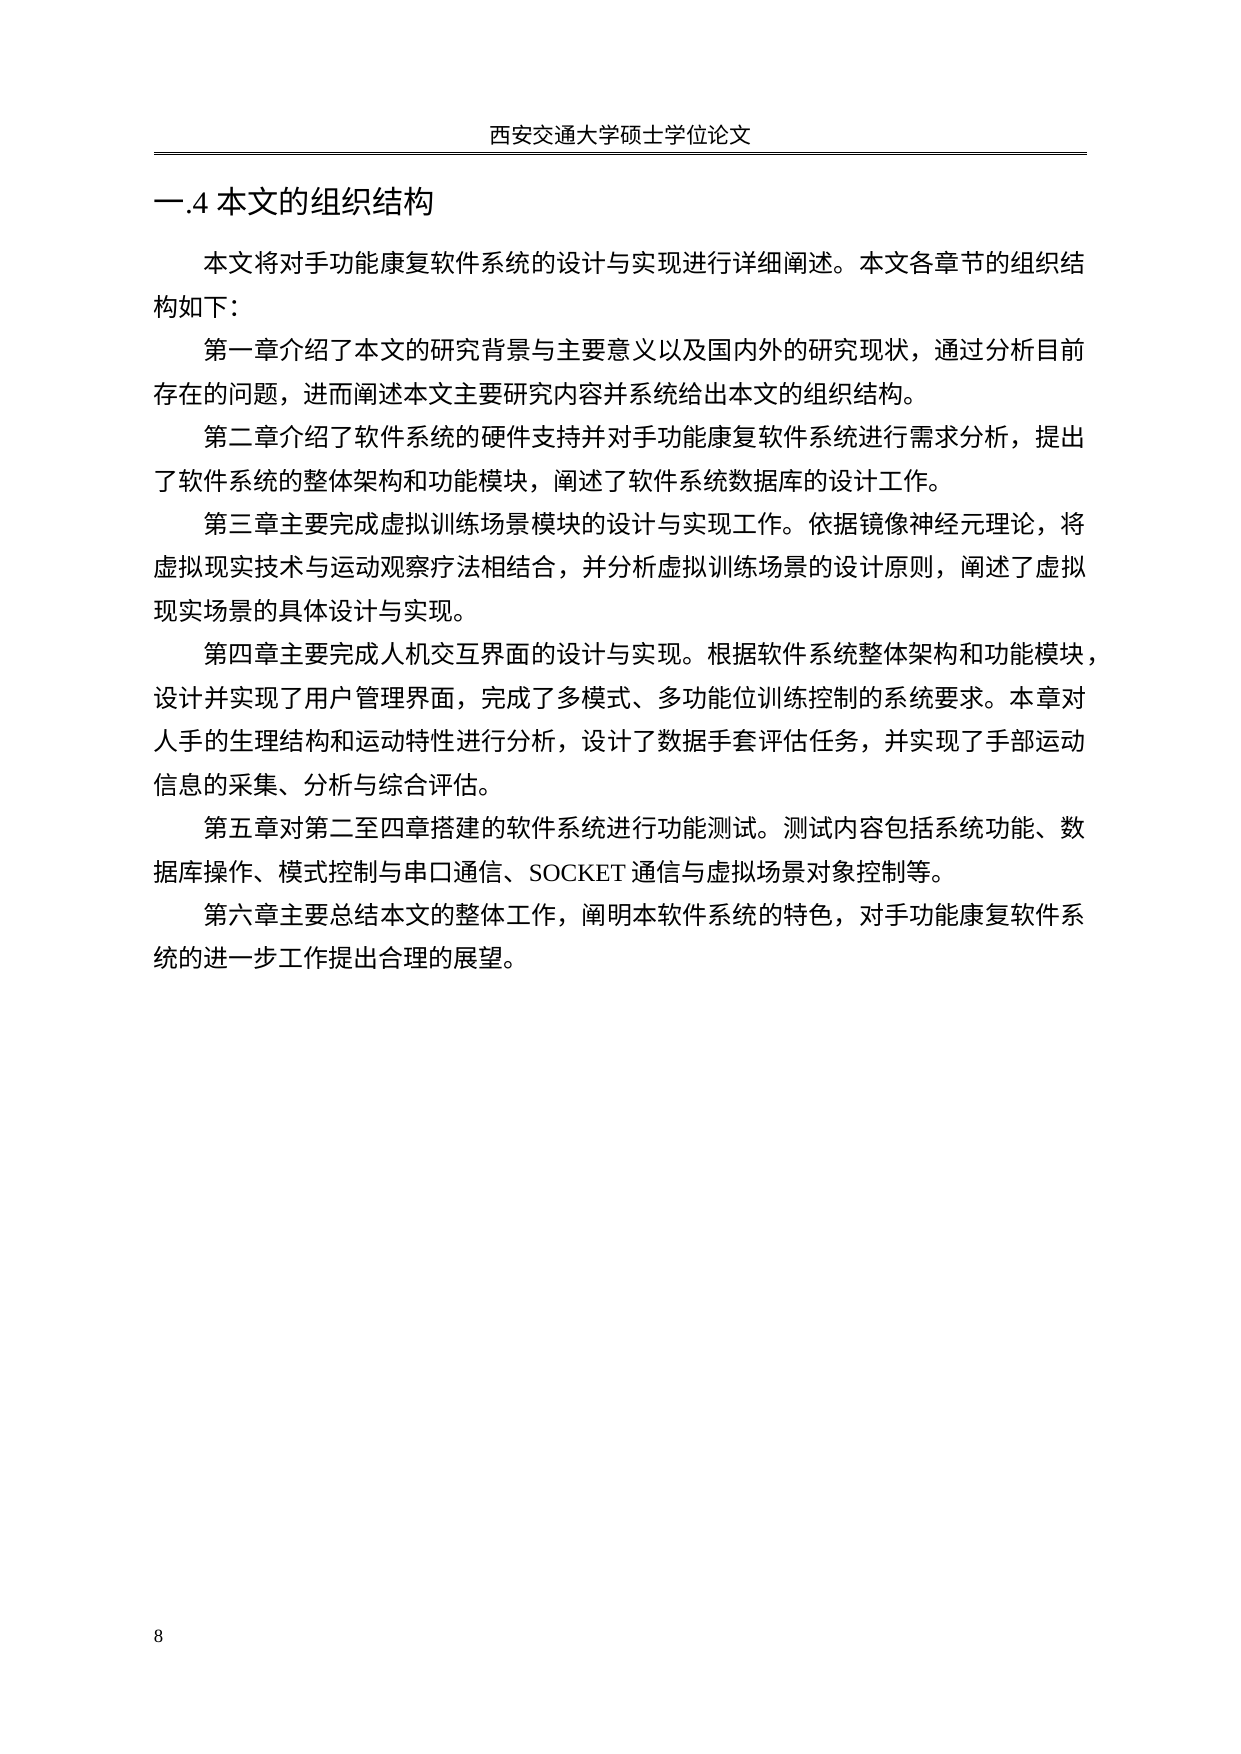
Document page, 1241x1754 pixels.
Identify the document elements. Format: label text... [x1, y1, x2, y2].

text 第六章主要总结本文的整体工作，阐明本软件系统的特色，对手功能康复软件系统的进一步工作提出合理的展望。 [153, 895, 1087, 975]
text 第四章主要完成人机交互界面的设计与实现。根据软件系统整体架构和功能模块，设计并实现了用户管理界面，完成了多模式、多功能位训练控制的系统要求。本章对人手的生理结构和运动特性进行分析，设计了数据手套评估任务，并实现了手部运动信息的采集、分析与综合评估。 [153, 635, 1087, 801]
text 第三章主要完成虚拟训练场景模块的设计与实现工作。依据镜像神经元理论，将虚拟现实技术与运动观察疗法相结合，并分析虚拟训练场景的设计原则，阐述了虚拟现实场景的具体设计与实现。 [153, 504, 1087, 628]
subtitle 本文的组织结构 [153, 177, 1087, 222]
text 第五章对第二至四章搭建的软件系统进行功能测试。测试内容包括系统功能、数据库操作、模式控制与串口通信、SOCKET通信与虚拟场景对象控制等。 [153, 808, 1087, 888]
text 第二章介绍了软件系统的硬件支持并对手功能康复软件系统进行需求分析，提出了软件系统的整体架构和功能模块，阐述了软件系统数据库的设计工作。 [153, 418, 1087, 497]
text 本文将对手功能康复软件系统的设计与实现进行详细阐述。本文各章节的组织结构如下： [153, 244, 1087, 323]
text 第一章介绍了本文的研究背景与主要意义以及国内外的研究现状，通过分析目前存在的问题，进而阐述本文主要研究内容并系统给出本文的组织结构。 [153, 331, 1087, 410]
